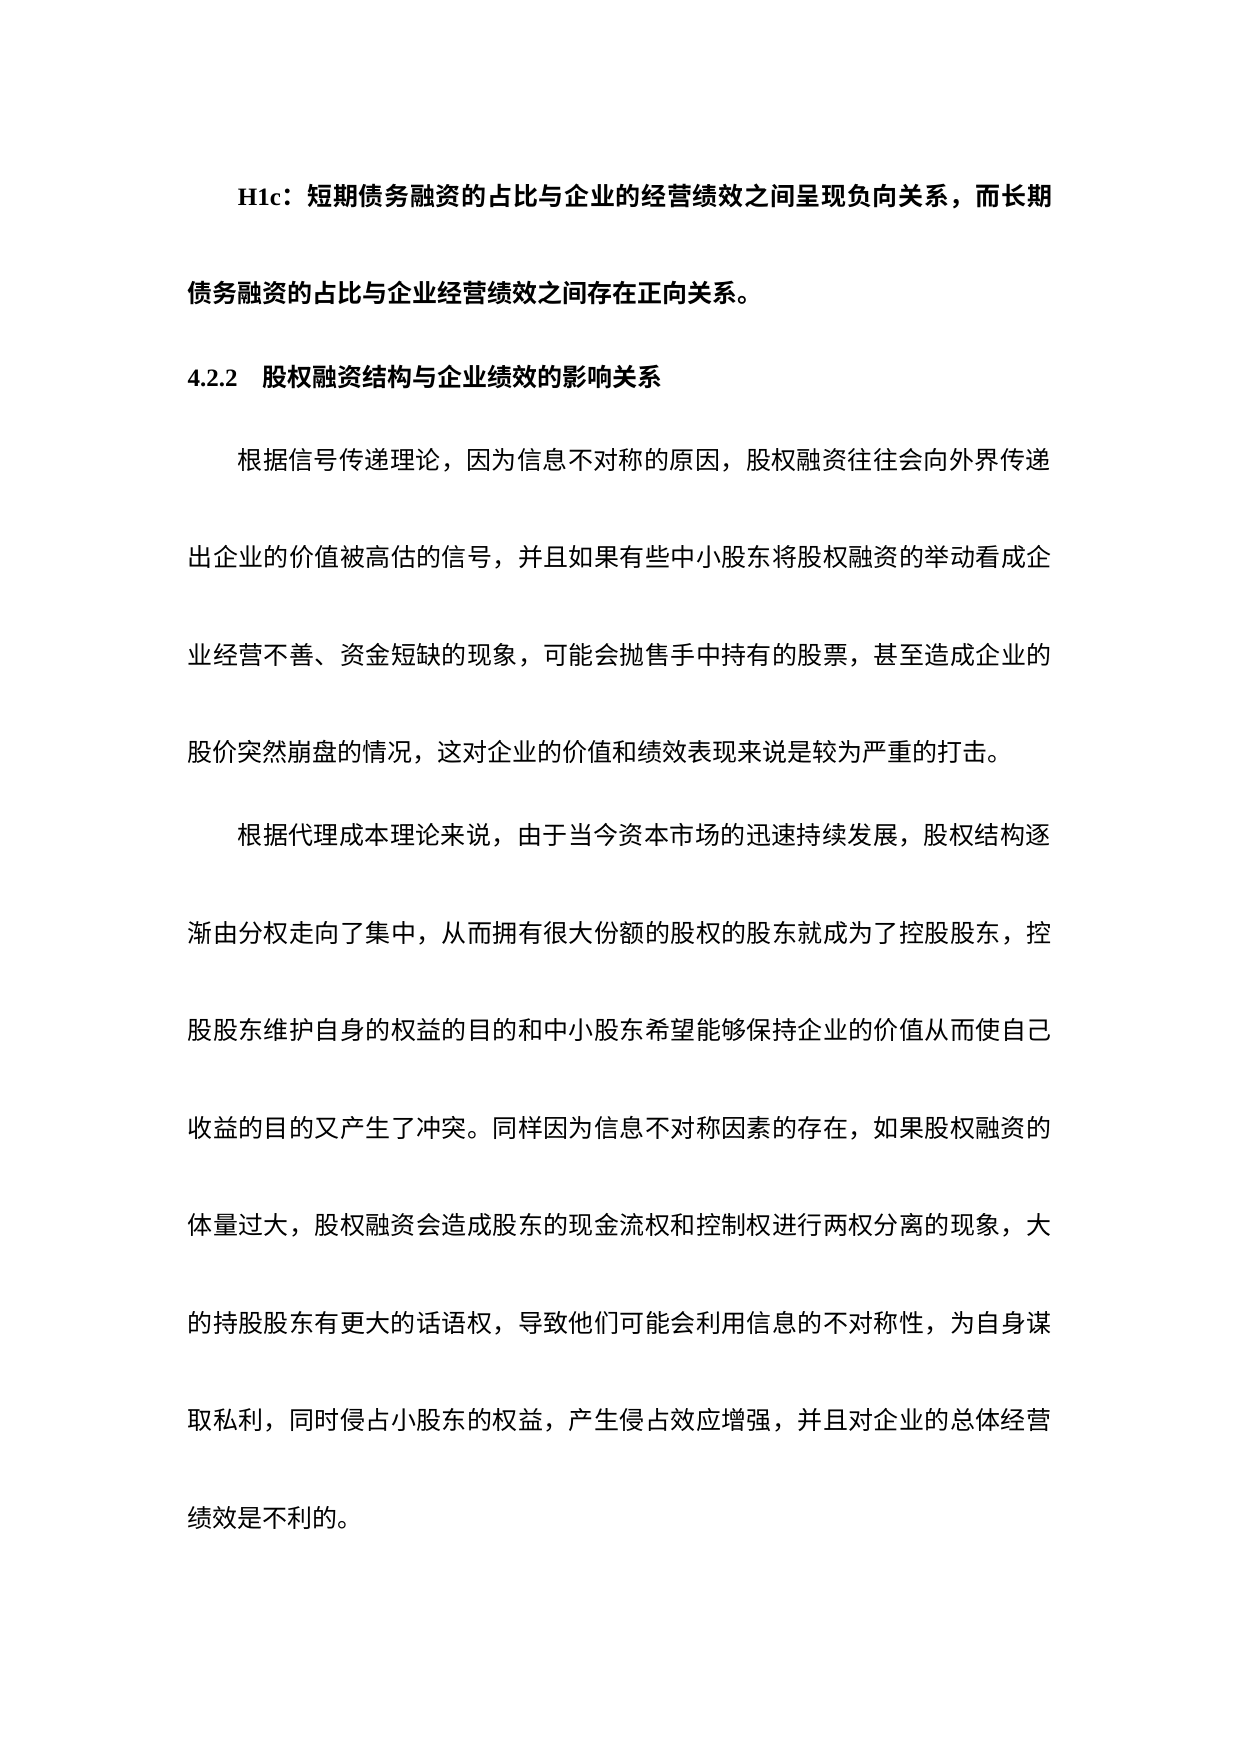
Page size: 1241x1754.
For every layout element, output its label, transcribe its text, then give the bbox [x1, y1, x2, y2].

text 股权融资结构与企业绩效的影响关系 [187, 343, 1053, 408]
text 根据信号传递理论，因为信息不对称的原因，股权融资往往会向外界传递出企业的价值被高估的信号，并且如果有些中小股东将股权融资的举动看成企业经营不善、资金短缺的现象，可能会抛售手中持有的股票，甚至造成企业的股价突然崩盘的情况，这对企业的价值和绩效表现来说是较为严重的打击。 [187, 426, 1053, 783]
text H1c：短期债务融资的占比与企业的经营绩效之间呈现负向关系，而长期债务融资的占比与企业经营绩效之间存在正向关系。 [187, 162, 1053, 324]
text 根据代理成本理论来说，由于当今资本市场的迅速持续发展，股权结构逐渐由分权走向了集中，从而拥有很大份额的股权的股东就成为了控股股东，控股股东维护自身的权益的目的和中小股东希望能够保持企业的价值从而使自己收益的目的又产生了冲突。同样因为信息不对称因素的存在，如果股权融资的体量过大，股权融资会造成股东的现金流权和控制权进行两权分离的现象，大的持股股东有更大的话语权，导致他们可能会利用信息的不对称性，为自身谋取私利，同时侵占小股东的权益，产生侵占效应增强，并且对企业的总体经营绩效是不利的。 [187, 801, 1053, 1549]
